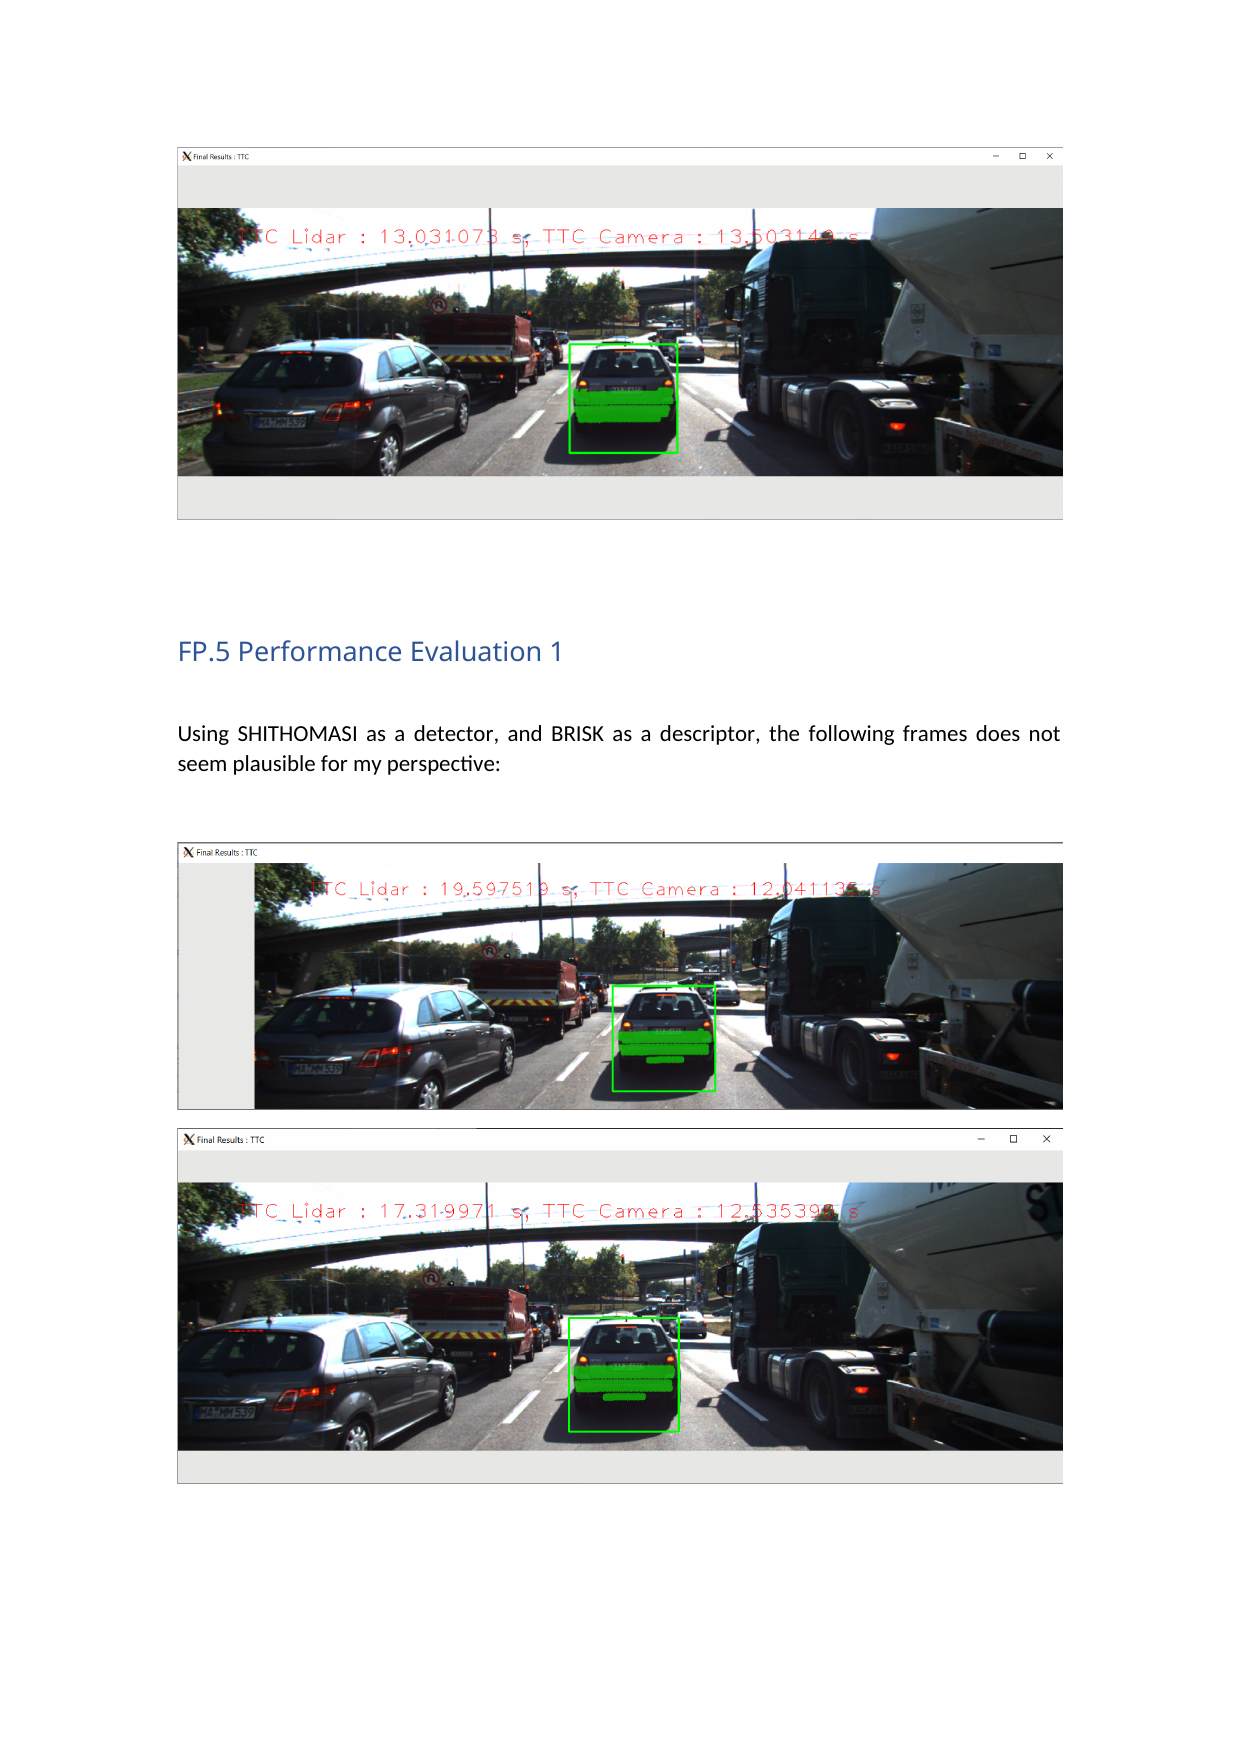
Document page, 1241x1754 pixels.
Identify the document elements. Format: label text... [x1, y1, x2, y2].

picture [177, 1128, 1063, 1484]
picture [177, 842, 1063, 1110]
text Using SHITHOMASI as a detector, and BRISK as a descriptor, the following frames does not seem plausible for my perspective: [177, 719, 1063, 777]
picture [177, 147, 1063, 520]
subtitle FP.5 Performance Evaluation 1 [177, 632, 1063, 669]
